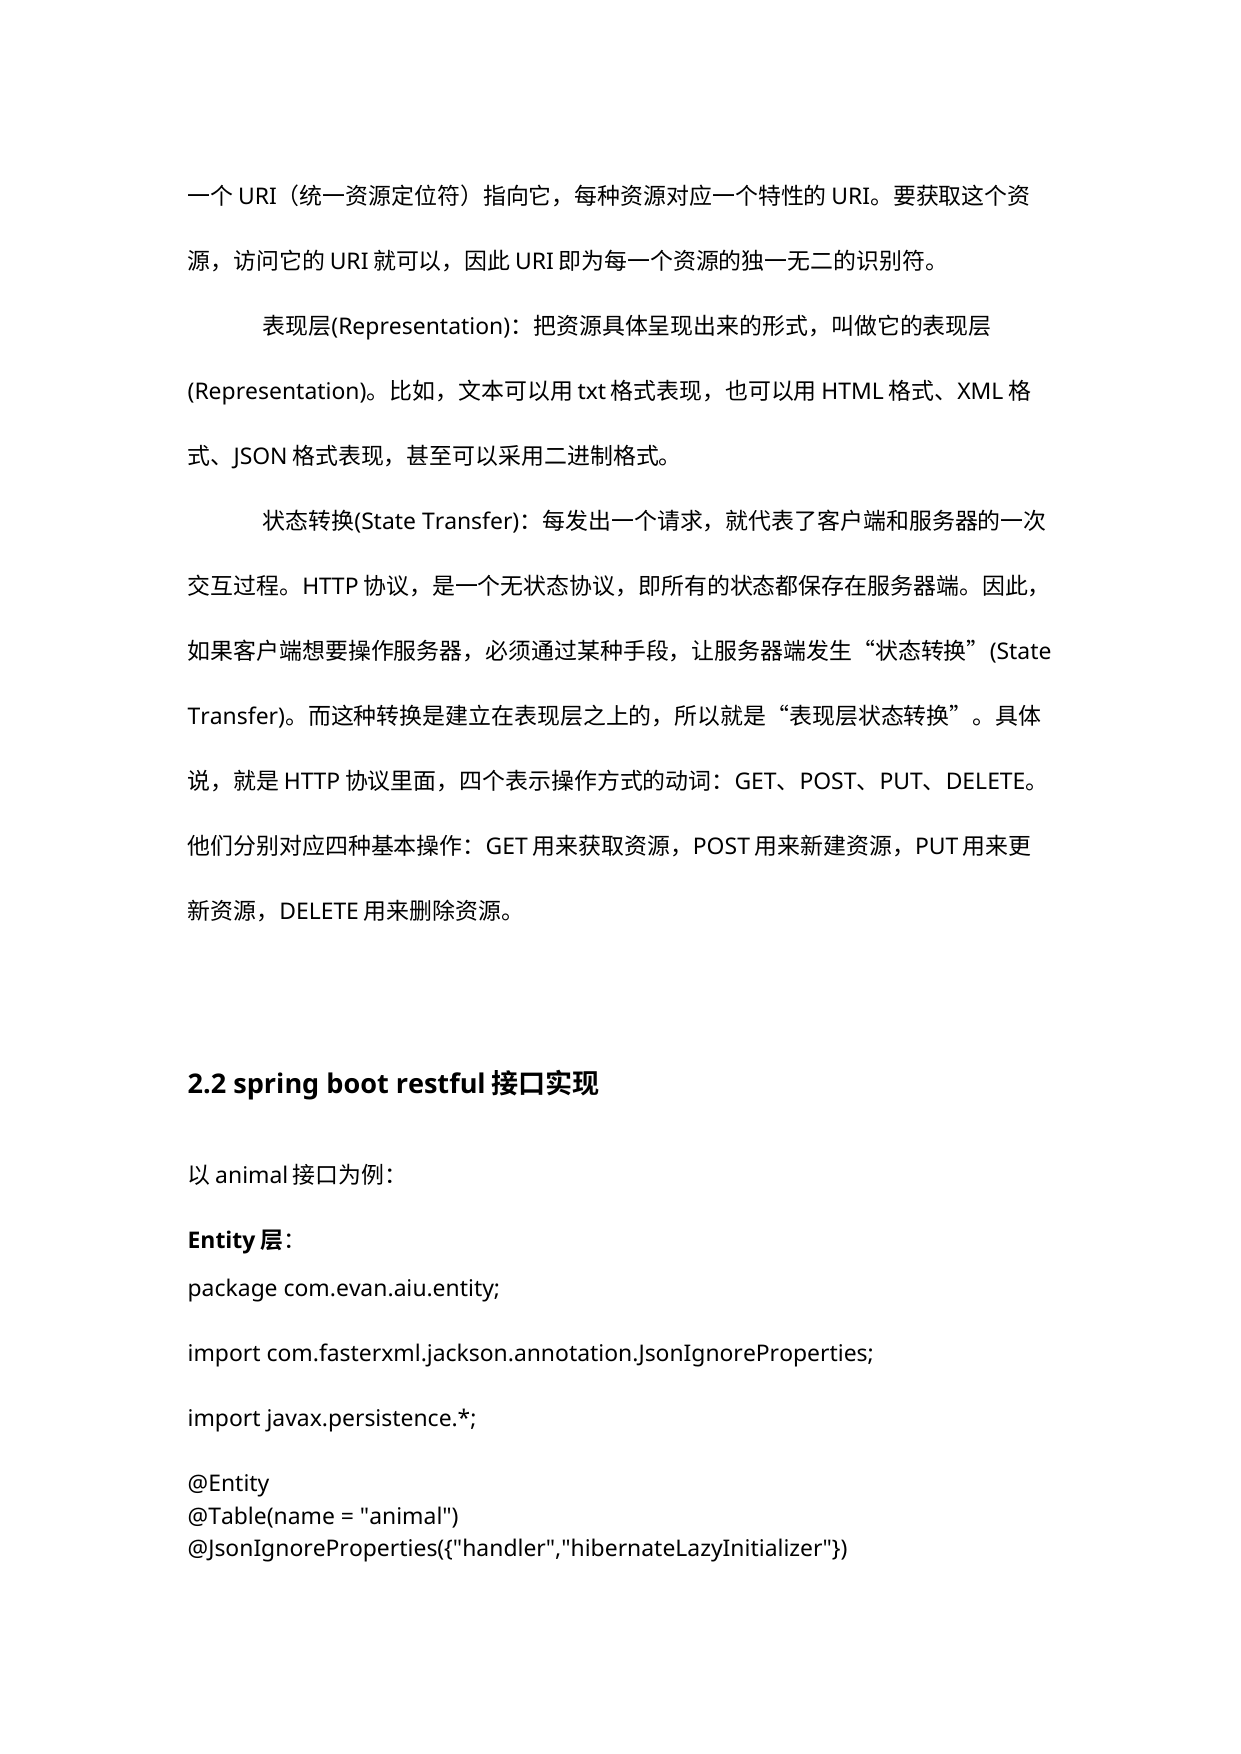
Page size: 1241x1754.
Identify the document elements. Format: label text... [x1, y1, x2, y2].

text 表现层(Representation)：把资源具体呈现出来的形式，叫做它的表现层(Representation)。比如，文本可以用txt格式表现，也可以用HTML格式、XML格式、JSON格式表现，甚至可以采用二进制格式。 [187, 292, 1053, 487]
text package com.evan.aiu.entity; [187, 1272, 1053, 1304]
text 2.2 spring boot restful接口实现 [187, 1049, 1053, 1114]
text import com.fasterxml.jackson.annotation.JsonIgnoreProperties; [187, 1337, 1053, 1369]
text 状态转换(State Transfer)：每发出一个请求，就代表了客户端和服务器的一次交互过程。HTTP协议，是一个无状态协议，即所有的状态都保存在服务器端。因此，如果客户端想要操作服务器，必须通过某种手段，让服务器端发生“状态转换”(State Transfer)。而这种转换是建立在表现层之上的，所以就是“表现层状态转换”。具体说，就是HTTP协议里面，四个表示操作方式的动词：GET、POST、PUT、DELETE。他们分别对应四种基本操作：GET用来获取资源，POST用来新建资源，PUT用来更新资源，DELETE用来删除资源。 [187, 487, 1053, 942]
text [187, 162, 1053, 292]
text 以animal接口为例： [187, 1142, 1053, 1207]
text @Table(name = "animal") [187, 1499, 1053, 1532]
text Entity层： [187, 1207, 1053, 1272]
text @JsonIgnoreProperties({"handler","hibernateLazyInitializer"}) [187, 1532, 1053, 1564]
text import javax.persistence.*; [187, 1402, 1053, 1434]
text @Entity [187, 1467, 1053, 1499]
